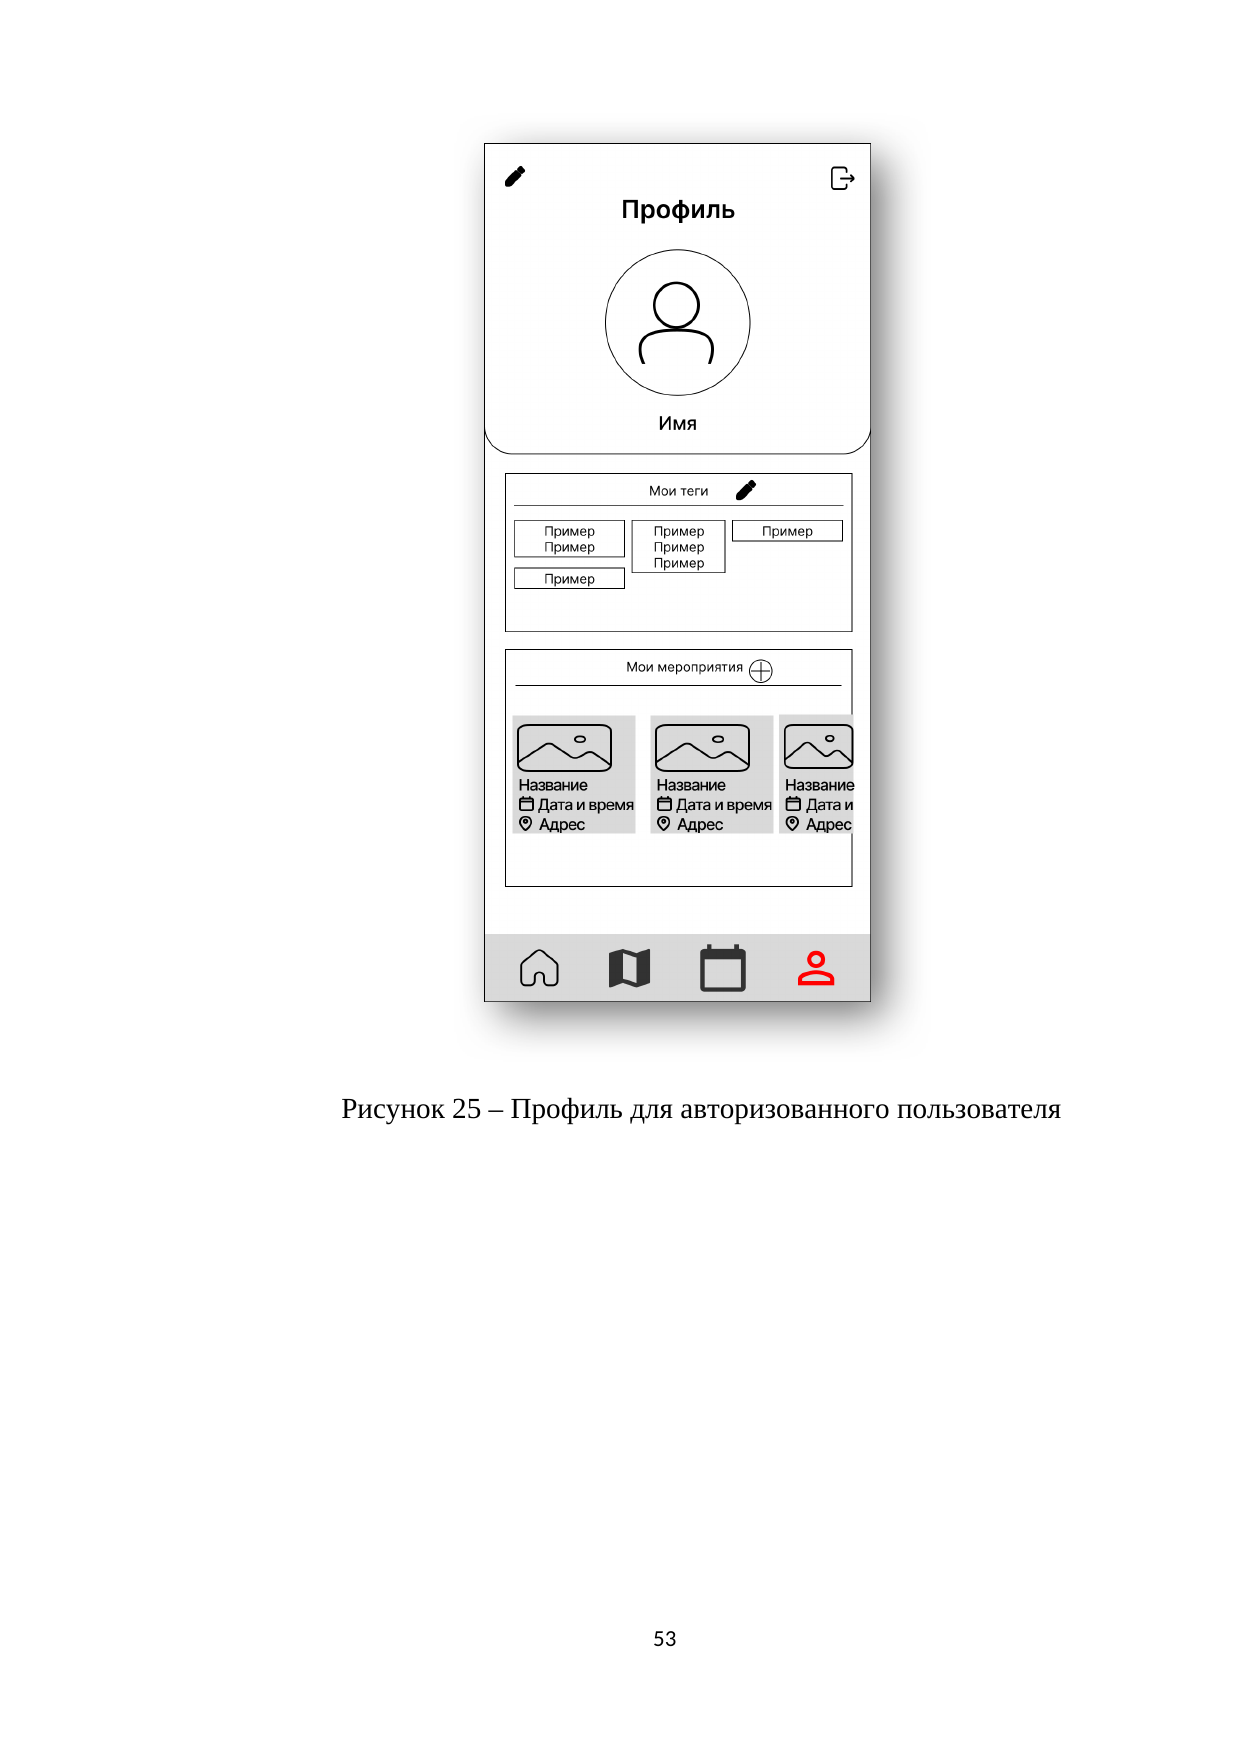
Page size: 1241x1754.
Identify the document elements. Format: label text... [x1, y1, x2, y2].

text Профиль для авторизованного пользователя [251, 1091, 1152, 1125]
picture [484, 143, 871, 1002]
